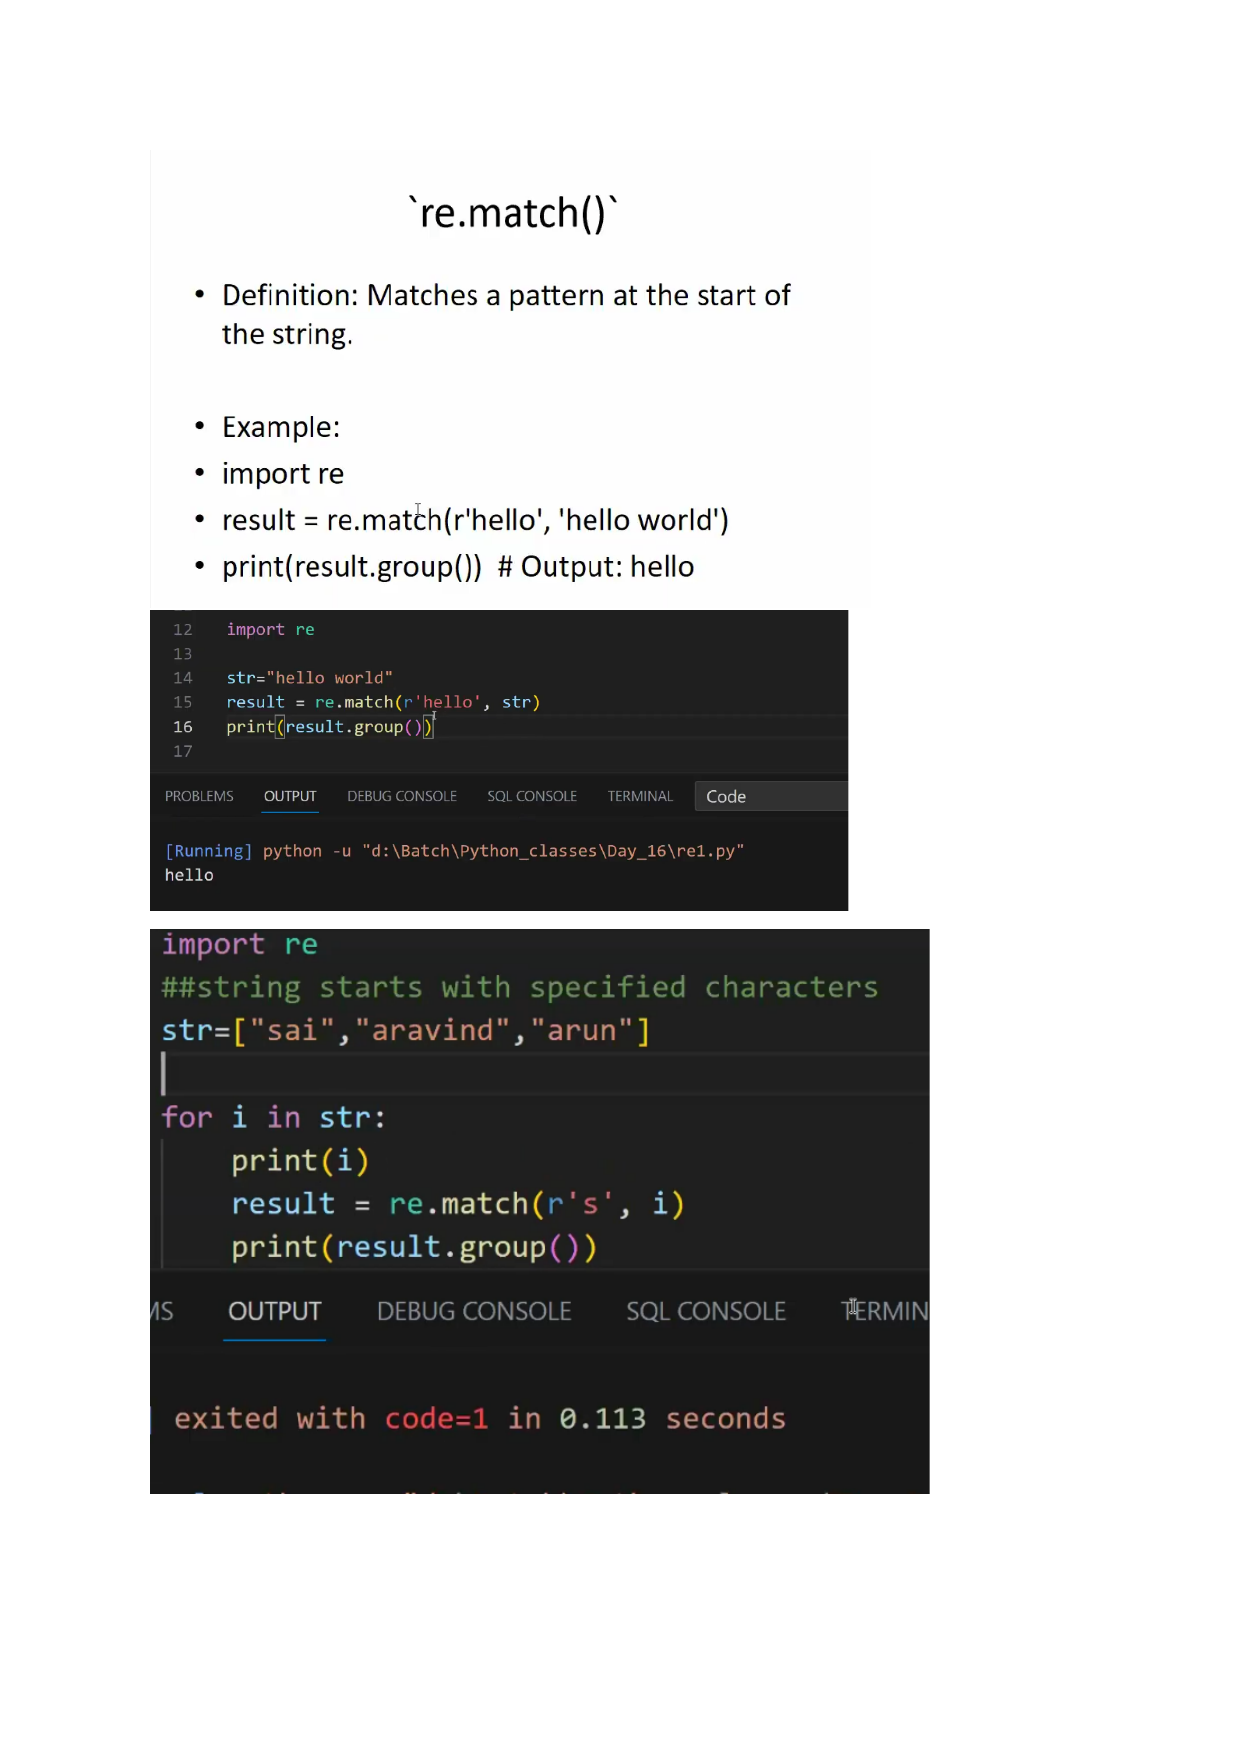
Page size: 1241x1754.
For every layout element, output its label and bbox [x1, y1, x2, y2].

picture [150, 610, 849, 911]
picture [150, 150, 871, 608]
picture [150, 929, 930, 1494]
